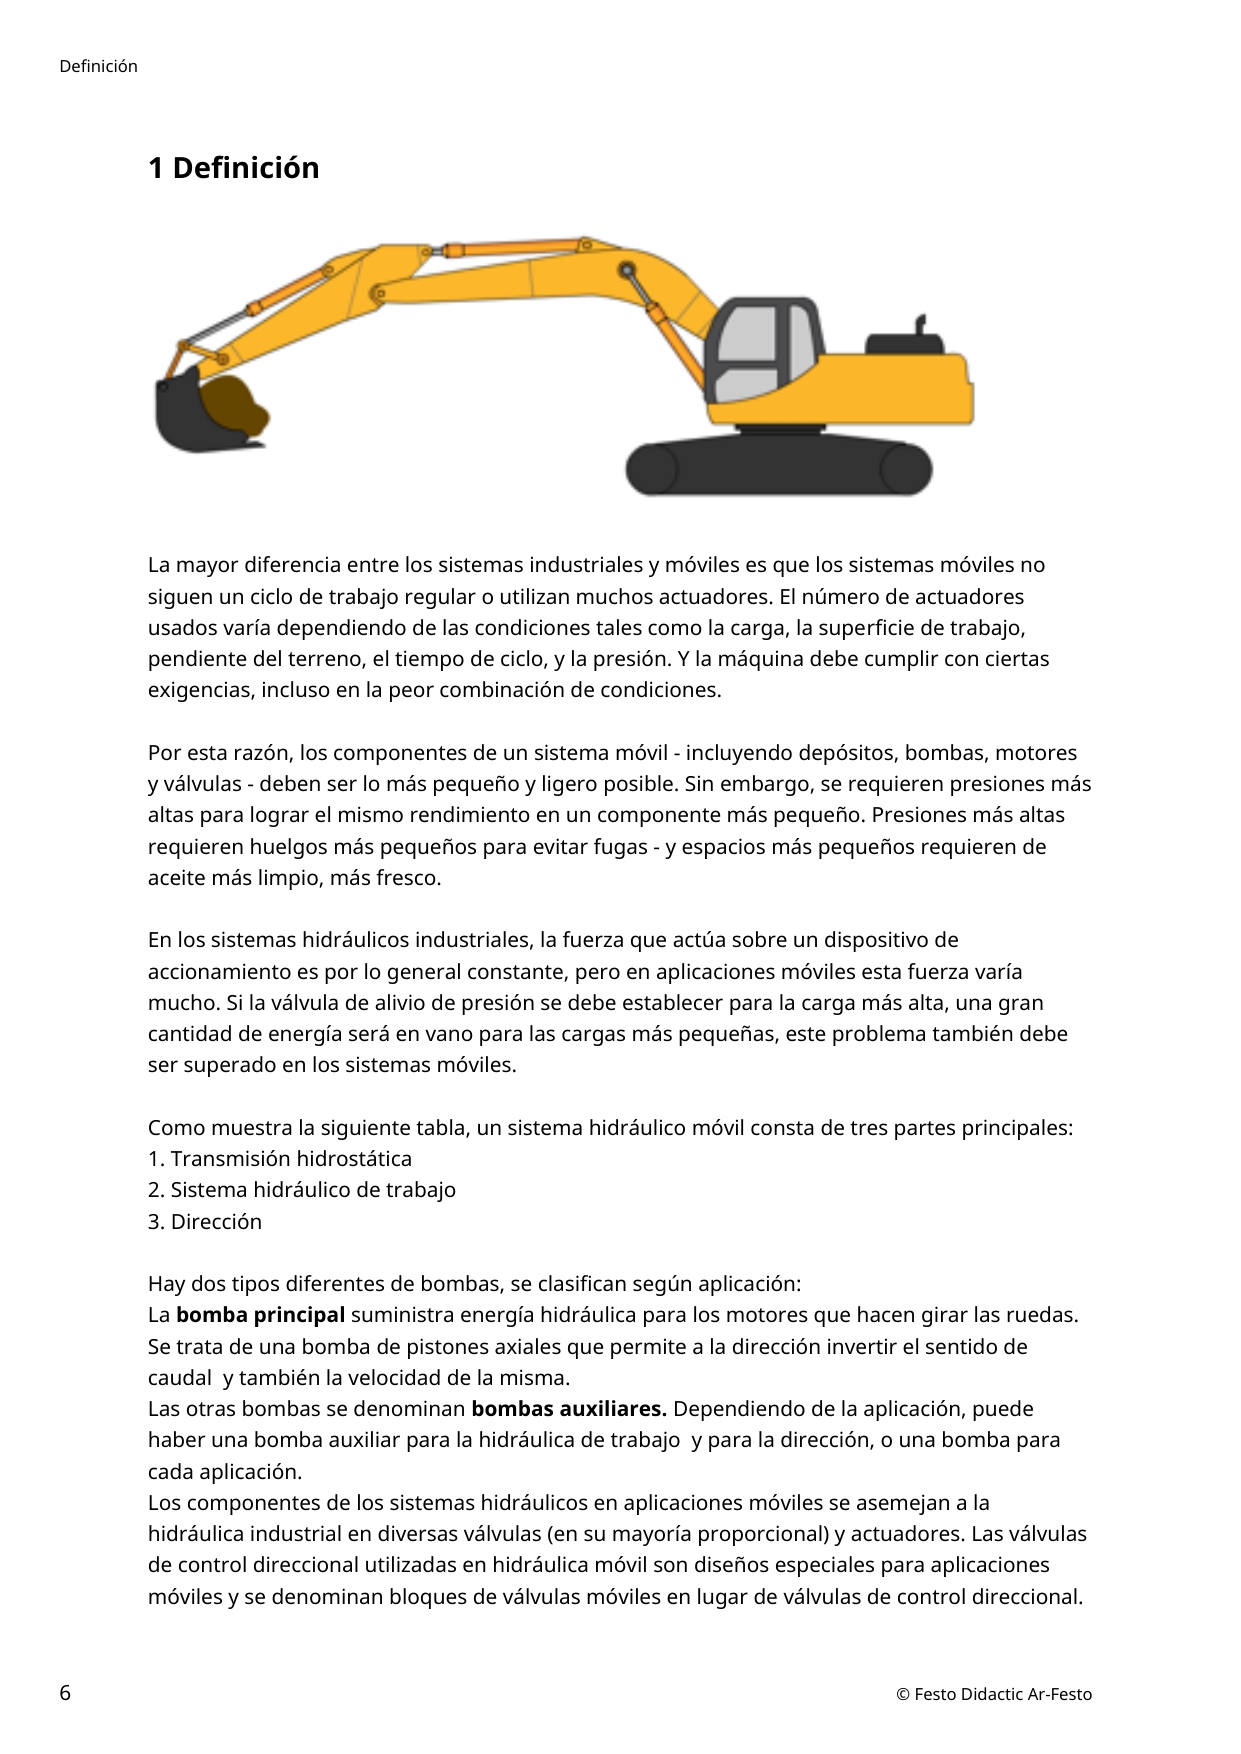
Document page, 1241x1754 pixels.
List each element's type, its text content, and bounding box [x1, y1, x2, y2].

text Hay dos tipos diferentes de bombas, se clasifican según aplicación: [148, 1267, 1092, 1298]
text 1. Transmisión hidrostática [148, 1142, 1092, 1173]
picture [147, 230, 980, 517]
text 3. Dirección [148, 1204, 1092, 1235]
text Los componentes de los sistemas hidráulicos en aplicaciones móviles se asemejan a la hidráulica industrial en diversas válvulas (en su mayoría proporcional) y actuadores. Las válvulas de control direccional utilizadas en hidráulica móvil son diseños especiales para aplicaciones móviles y se denominan bloques de válvulas móviles en lugar de válvulas de control direccional. [148, 1485, 1092, 1610]
text La bomba principal suministra energía hidráulica para los motores que hacen girar las ruedas. Se trata de una bomba de pistones axiales que permite a la dirección invertir el sentido de caudal y también la velocidad de la misma. [148, 1298, 1092, 1392]
text Por esta razón, los componentes de un sistema móvil - incluyendo depósitos, bombas, motores y válvulas - deben ser lo más pequeño y ligero posible. Sin embargo, se requieren presiones más altas para lograr el mismo rendimiento en un componente más pequeño. Presiones más altas requieren huelgos más pequeños para evitar fugas - y espacios más pequeños requieren de aceite más limpio, más fresco. [148, 735, 1092, 892]
text Las otras bombas se denominan bombas auxiliares. Dependiendo de la aplicación, puede haber una bomba auxiliar para la hidráulica de trabajo y para la dirección, o una bomba para cada aplicación. [148, 1392, 1092, 1485]
text 2. Sistema hidráulico de trabajo [148, 1173, 1092, 1204]
text Como muestra la siguiente tabla, un sistema hidráulico móvil consta de tres partes principales: [148, 1110, 1092, 1142]
subtitle Definición [148, 148, 1092, 187]
text La mayor diferencia entre los sistemas industriales y móviles es que los sistemas móviles no siguen un ciclo de trabajo regular o utilizan muchos actuadores. El número de actuadores usados ​​varía dependiendo de las condiciones tales como la carga, la superficie de trabajo, pendiente del terreno, el tiempo de ciclo, y la presión. Y la máquina debe cumplir con ciertas exigencias, incluso en la peor combinación de condiciones. [148, 548, 1092, 704]
text En los sistemas hidráulicos industriales, la fuerza que actúa sobre un dispositivo de accionamiento es por lo general constante, pero en aplicaciones móviles esta fuerza varía mucho. Si la válvula de alivio de presión se debe establecer para la carga más alta, una gran cantidad de energía será en vano para las cargas más pequeñas, este problema también debe ser superado en los sistemas móviles. [148, 923, 1092, 1079]
